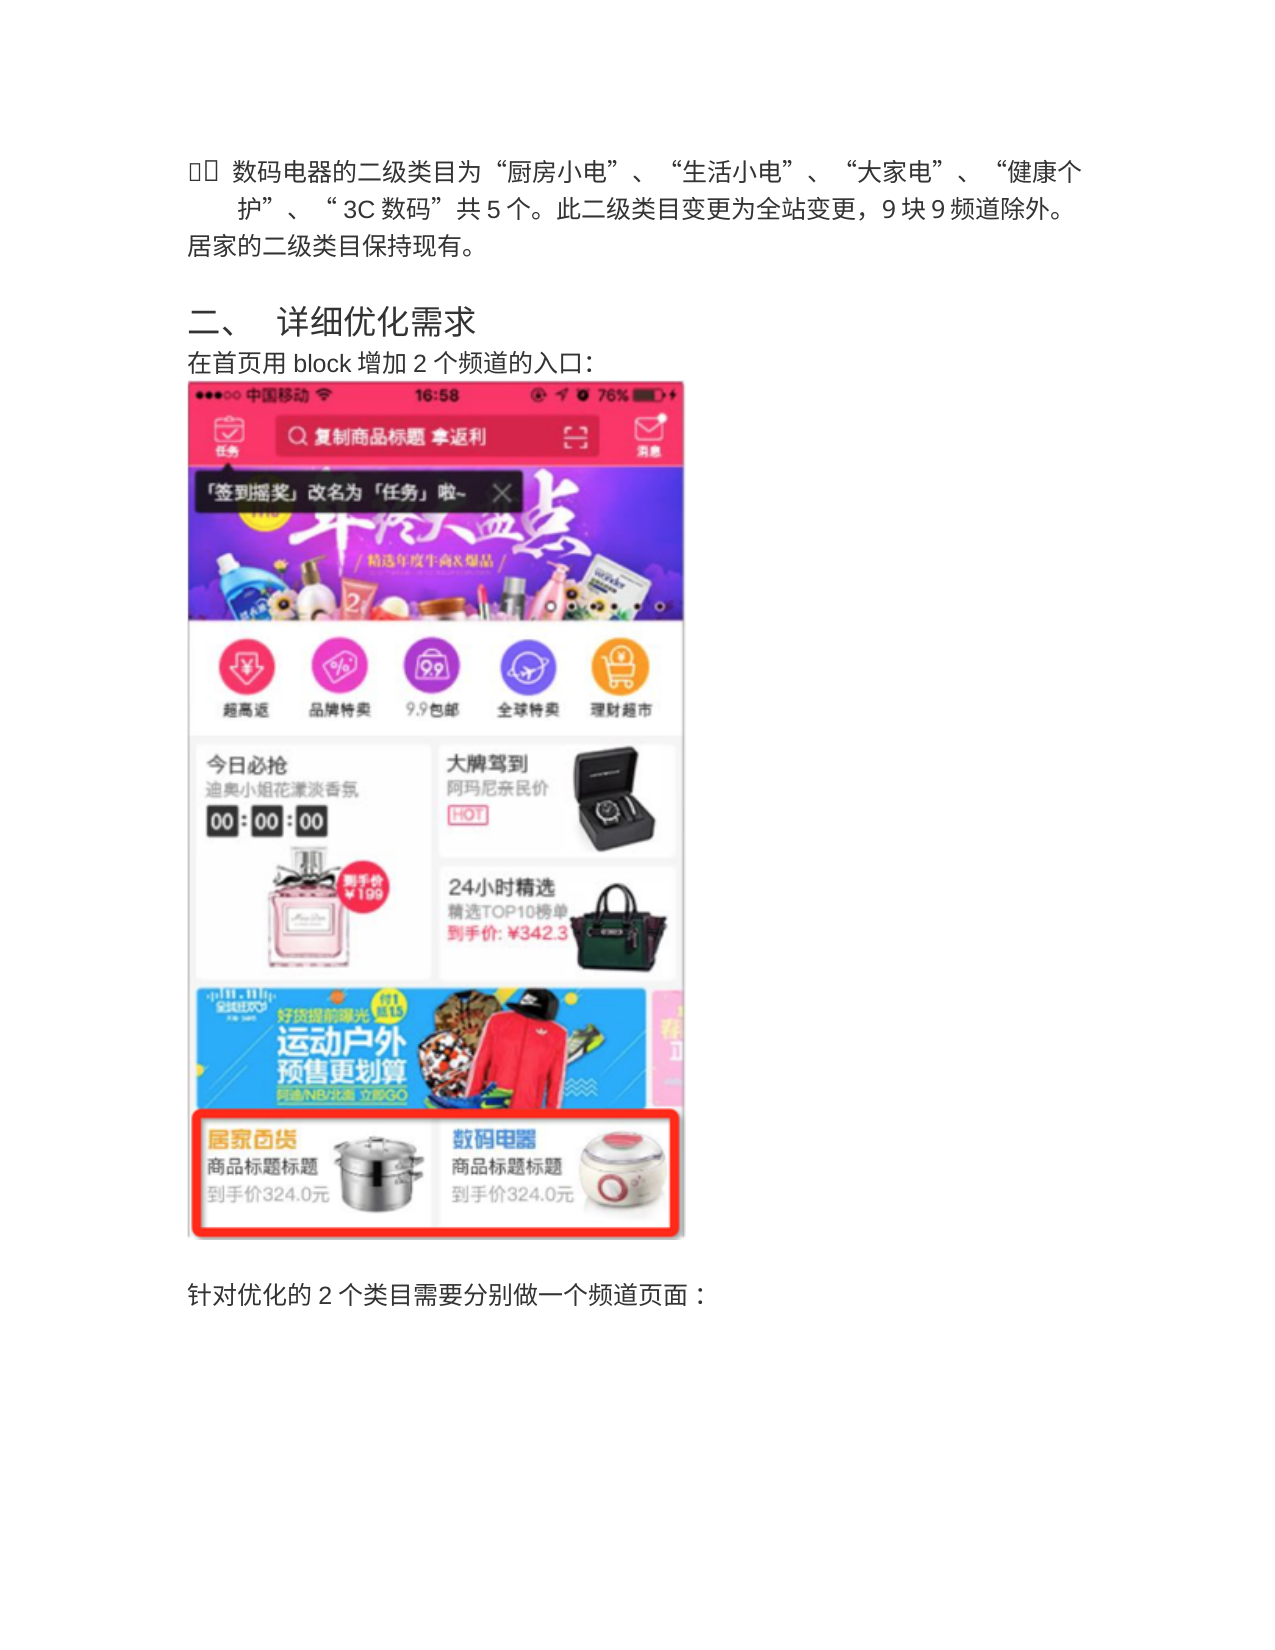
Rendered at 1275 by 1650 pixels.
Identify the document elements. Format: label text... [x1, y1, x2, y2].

text 在首页用 block 增加 2 个频道的入口： [187, 344, 1087, 380]
picture [187, 380, 686, 1240]
text 二、 详细优化需求 [187, 296, 1087, 344]
text  数码电器的二级类目为“厨房小电”、“生活小电”、“大家电”、“健康个护”、“ 3C 数码”共 5 个。此二级类目变更为全站变更，9块9频道除外。 [187, 150, 1087, 226]
text 针对优化的 2 个类目需要分别做一个频道页面 ： [187, 1271, 1087, 1313]
text 居家的二级类目保持现有。 [187, 226, 1087, 262]
